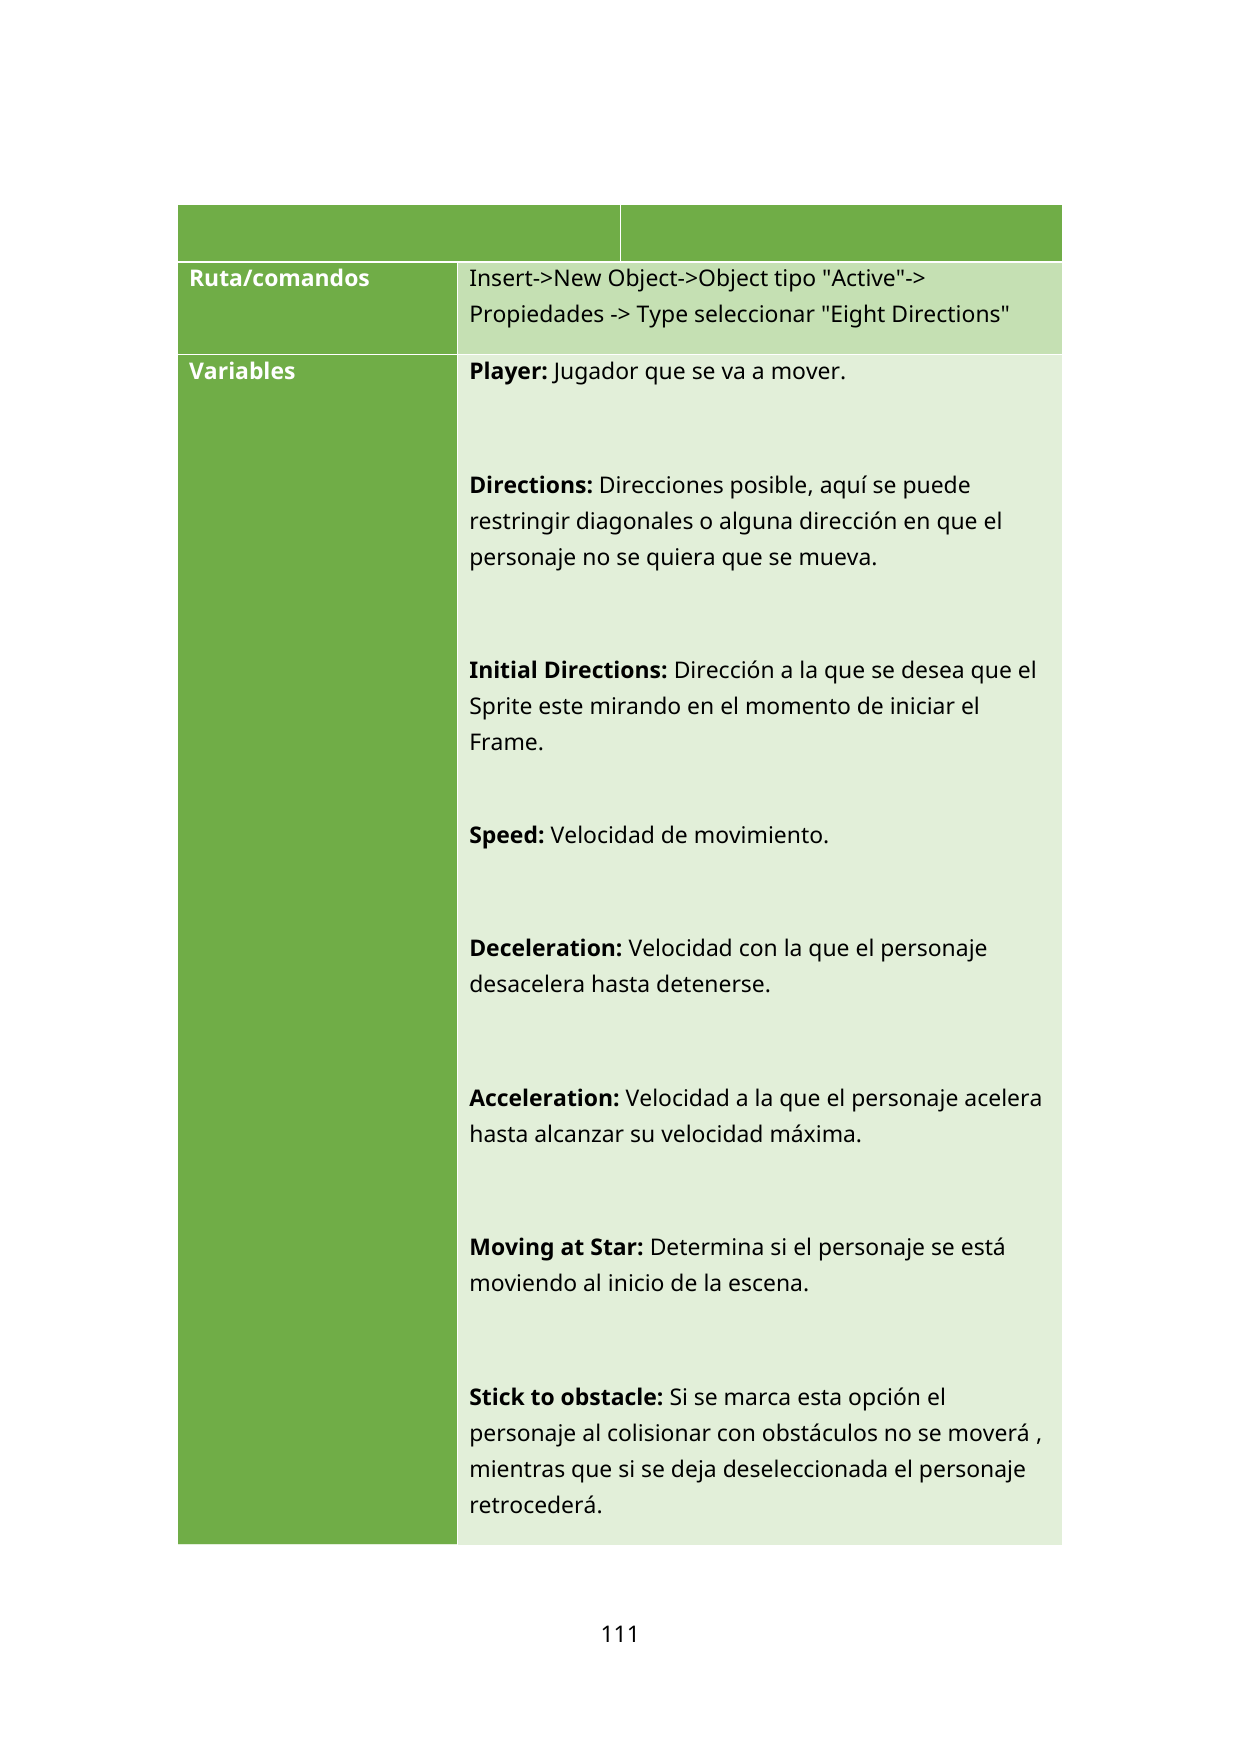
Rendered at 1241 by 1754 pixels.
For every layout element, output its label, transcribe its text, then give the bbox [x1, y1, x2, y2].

table_cell Player: Jugador que se va a mover. Directions: Direcciones posible, aquí se puede restringir diagonales o alguna dirección en que el personaje no se quiera que se mueva. Initial Directions: Dirección a la que se desea que el Sprite este mirando en el momento de iniciar el Frame. Speed: Velocidad de movimiento. Deceleration: Velocidad con la que el personaje desacelera hasta detenerse. Acceleration: Velocidad a la que el personaje acelera hasta alcanzar su velocidad máxima. Moving at Star: Determina si el personaje se está moviendo al inicio de la escena. Stick to obstacle: Si se marca esta opción el personaje al colisionar con obstáculos no se moverá , mientras que si se deja deseleccionada el personaje retrocederá. [458, 355, 1062, 1544]
table_header [621, 205, 1062, 261]
table_cell Insert->New Object->Object tipo "Active"-> Propiedades -> Type seleccionar "Eight Directions" [458, 263, 1062, 354]
table_cell Ruta/comandos [178, 263, 457, 354]
table_header [178, 205, 620, 261]
table_cell Variables [178, 355, 457, 1544]
